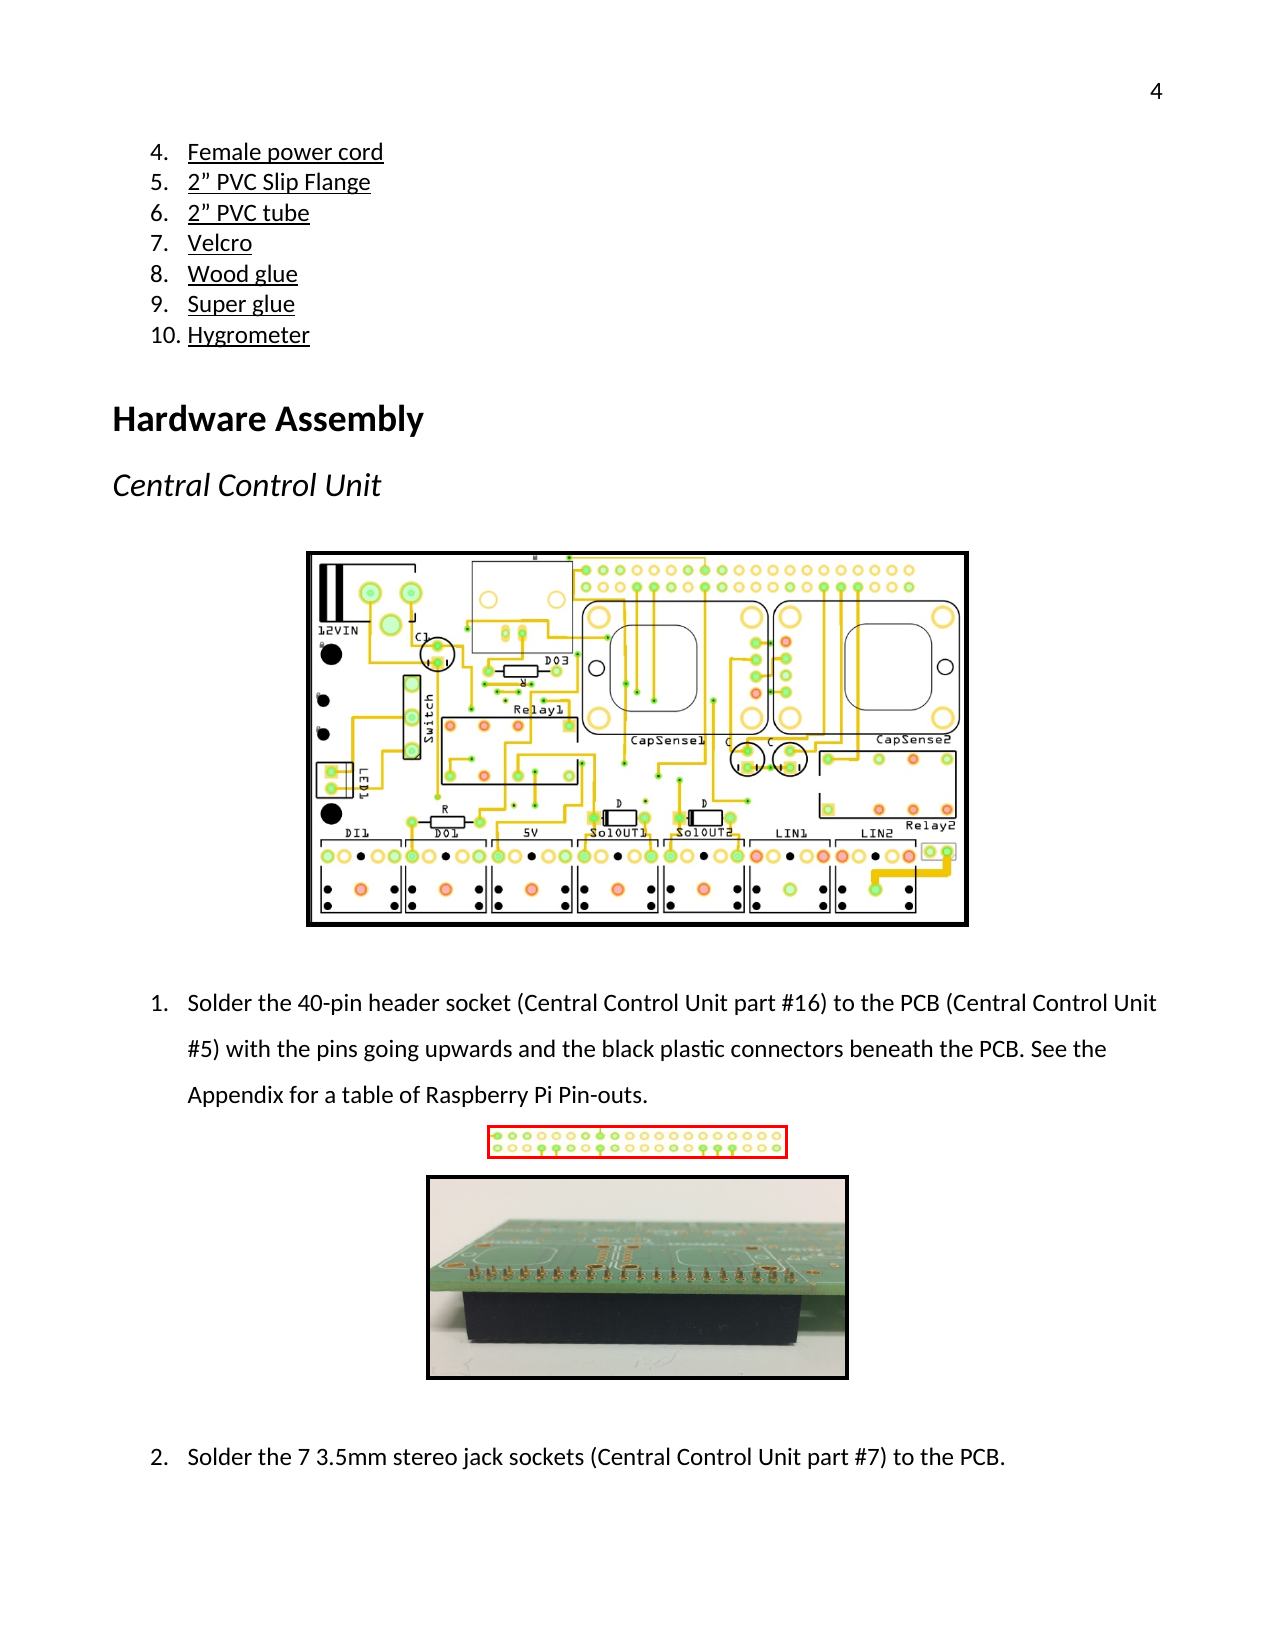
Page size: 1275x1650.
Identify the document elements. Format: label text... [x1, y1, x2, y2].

list 2” PVC Slip Flange [150, 167, 1162, 197]
text Central Control Unit [112, 464, 1162, 505]
picture [310, 555, 964, 922]
picture [490, 1128, 785, 1156]
list Wood glue [150, 258, 1162, 289]
list 2” PVC tube [150, 197, 1162, 228]
text Hardware Assembly [112, 395, 1162, 441]
list Female power cord [150, 136, 1162, 167]
list Super glue [150, 289, 1162, 319]
picture [430, 1179, 845, 1376]
list Solder the 7 3.5mm stereo jack sockets (Central Control Unit part #7) to the PCB. [150, 1441, 1162, 1472]
list Velcro [150, 228, 1162, 258]
list Hygrometer [150, 319, 1162, 350]
list Solder the 40-pin header socket (Central Control Unit part #16) to the PCB (Central Control Unit #5) with the pins going upwards and the black plastic connectors beneath the PCB. See the Appendix for a table of Raspberry Pi Pin-outs. [150, 987, 1162, 1109]
